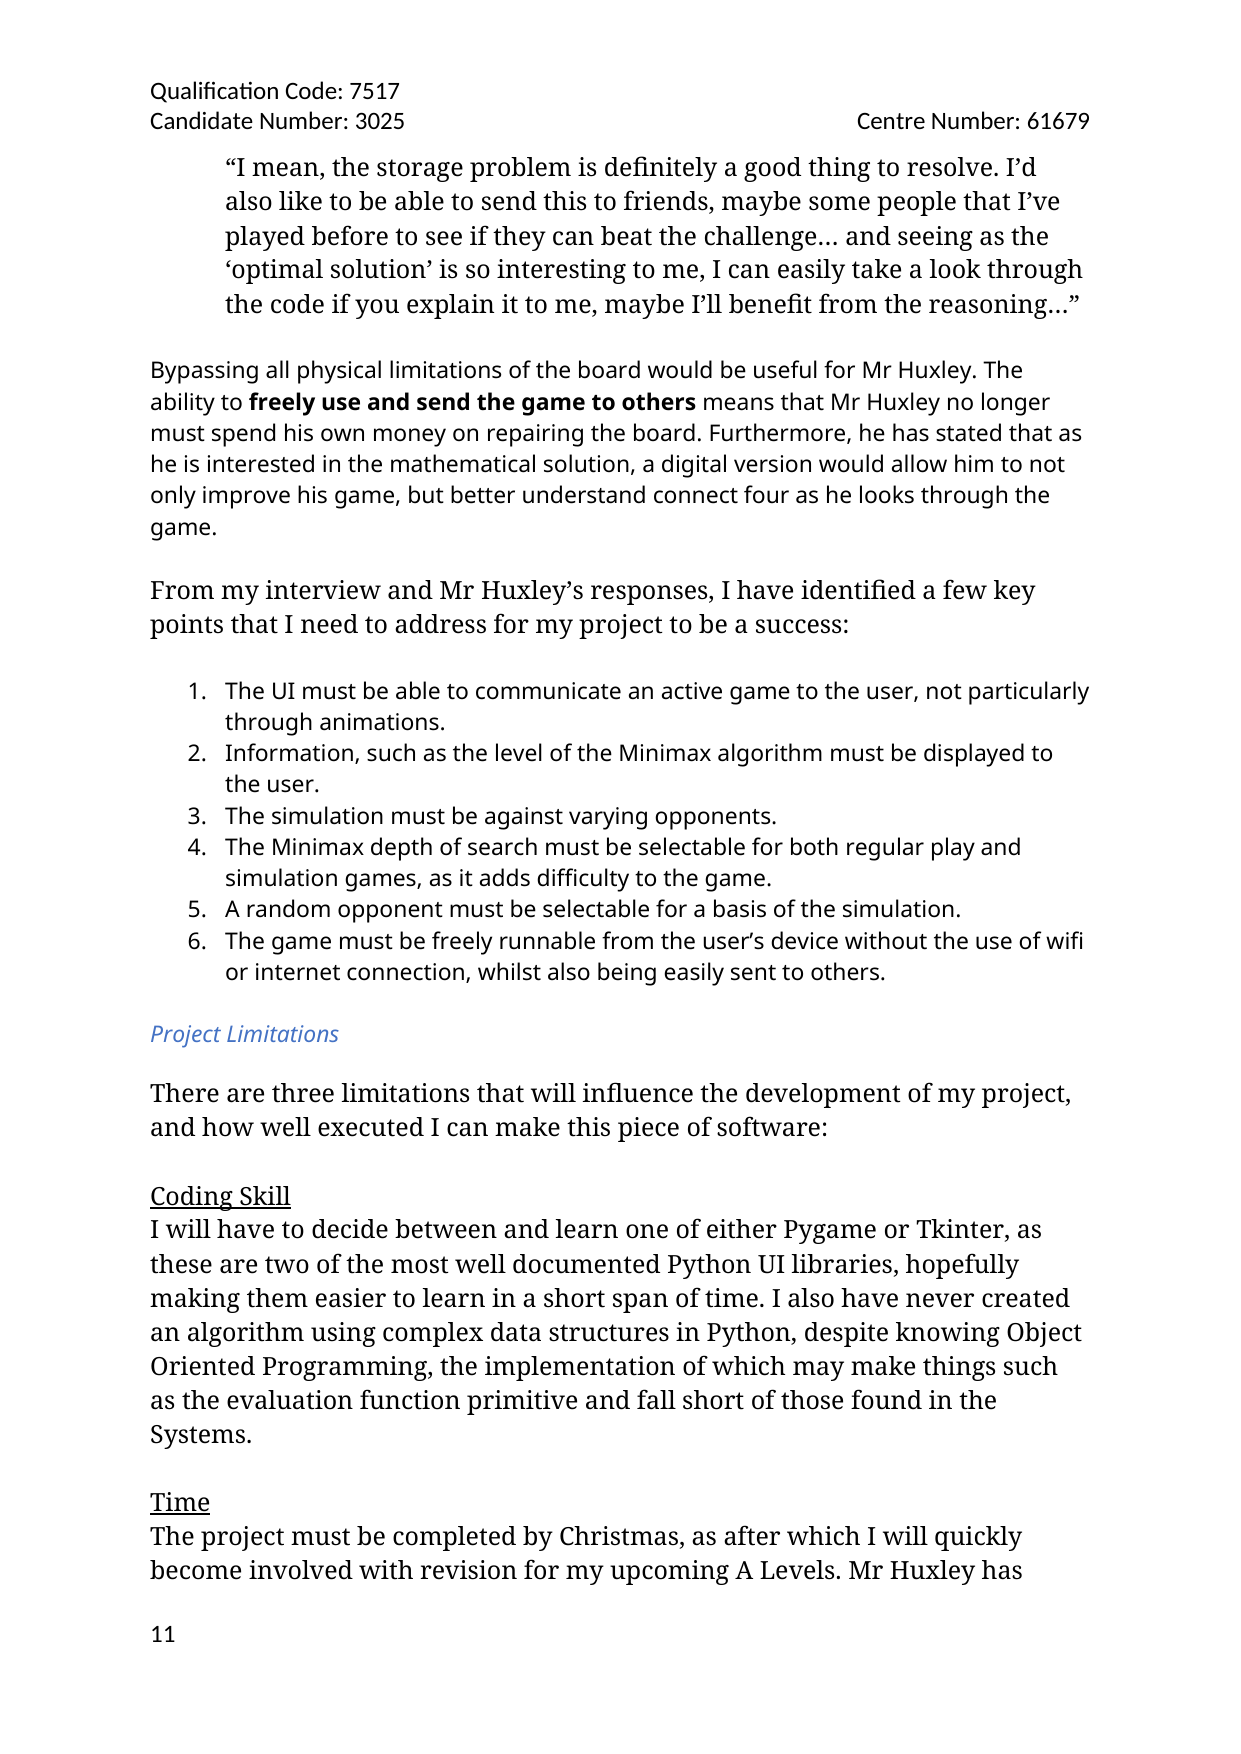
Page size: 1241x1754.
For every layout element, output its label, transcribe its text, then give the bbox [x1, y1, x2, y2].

text Time [150, 1485, 1090, 1519]
list The Minimax depth of search must be selectable for both regular play and simulation games, as it adds difficulty to the game. [187, 831, 1090, 893]
text Bypassing all physical limitations of the board would be useful for Mr Huxley. The ability to freely use and send the game to others means that Mr Huxley no longer must spend his own money on repairing the board. Furthermore, he has stated that as he is interested in the mathematical solution, a digital version would allow him to not only improve his game, but better understand connect four as he looks through the game. [150, 354, 1090, 542]
text There are three limitations that will influence the development of my project, and how well executed I can make this piece of software: [150, 1076, 1090, 1144]
list The simulation must be against varying opponents. [187, 799, 1090, 831]
text Project Limitations [150, 1018, 1090, 1049]
list The UI must be able to communicate an active game to the user, not particularly through animations. [187, 674, 1090, 737]
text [150, 1519, 1090, 1587]
text I will have to decide between and learn one of either Pygame or Tkinter, as these are two of the most well documented Python UI libraries, hopefully making them easier to learn in a short span of time. I also have never created an algorithm using complex data structures in Python, despite knowing Object Oriented Programming, the implementation of which may make things such as the evaluation function primitive and fall short of those found in the Systems. [150, 1212, 1090, 1451]
text From my interview and Mr Huxley’s responses, I have identified a few key points that I need to address for my project to be a success: [150, 572, 1090, 641]
text Coding Skill [150, 1178, 1090, 1212]
list “I mean, the storage problem is definitely a good thing to resolve. I’d also like to be able to send this to friends, maybe some people that I’ve played before to see if they can beat the challenge… and seeing as the ‘optimal solution’ is so interesting to me, I can easily take a look through the code if you explain it to me, maybe I’ll benefit from the reasoning…” [225, 150, 1090, 320]
list A random opponent must be selectable for a basis of the simulation. [187, 893, 1090, 924]
list The game must be freely runnable from the user’s device without the use of wifi or internet connection, whilst also being easily sent to others. [187, 924, 1090, 987]
list Information, such as the level of the Minimax algorithm must be displayed to the user. [187, 737, 1090, 799]
